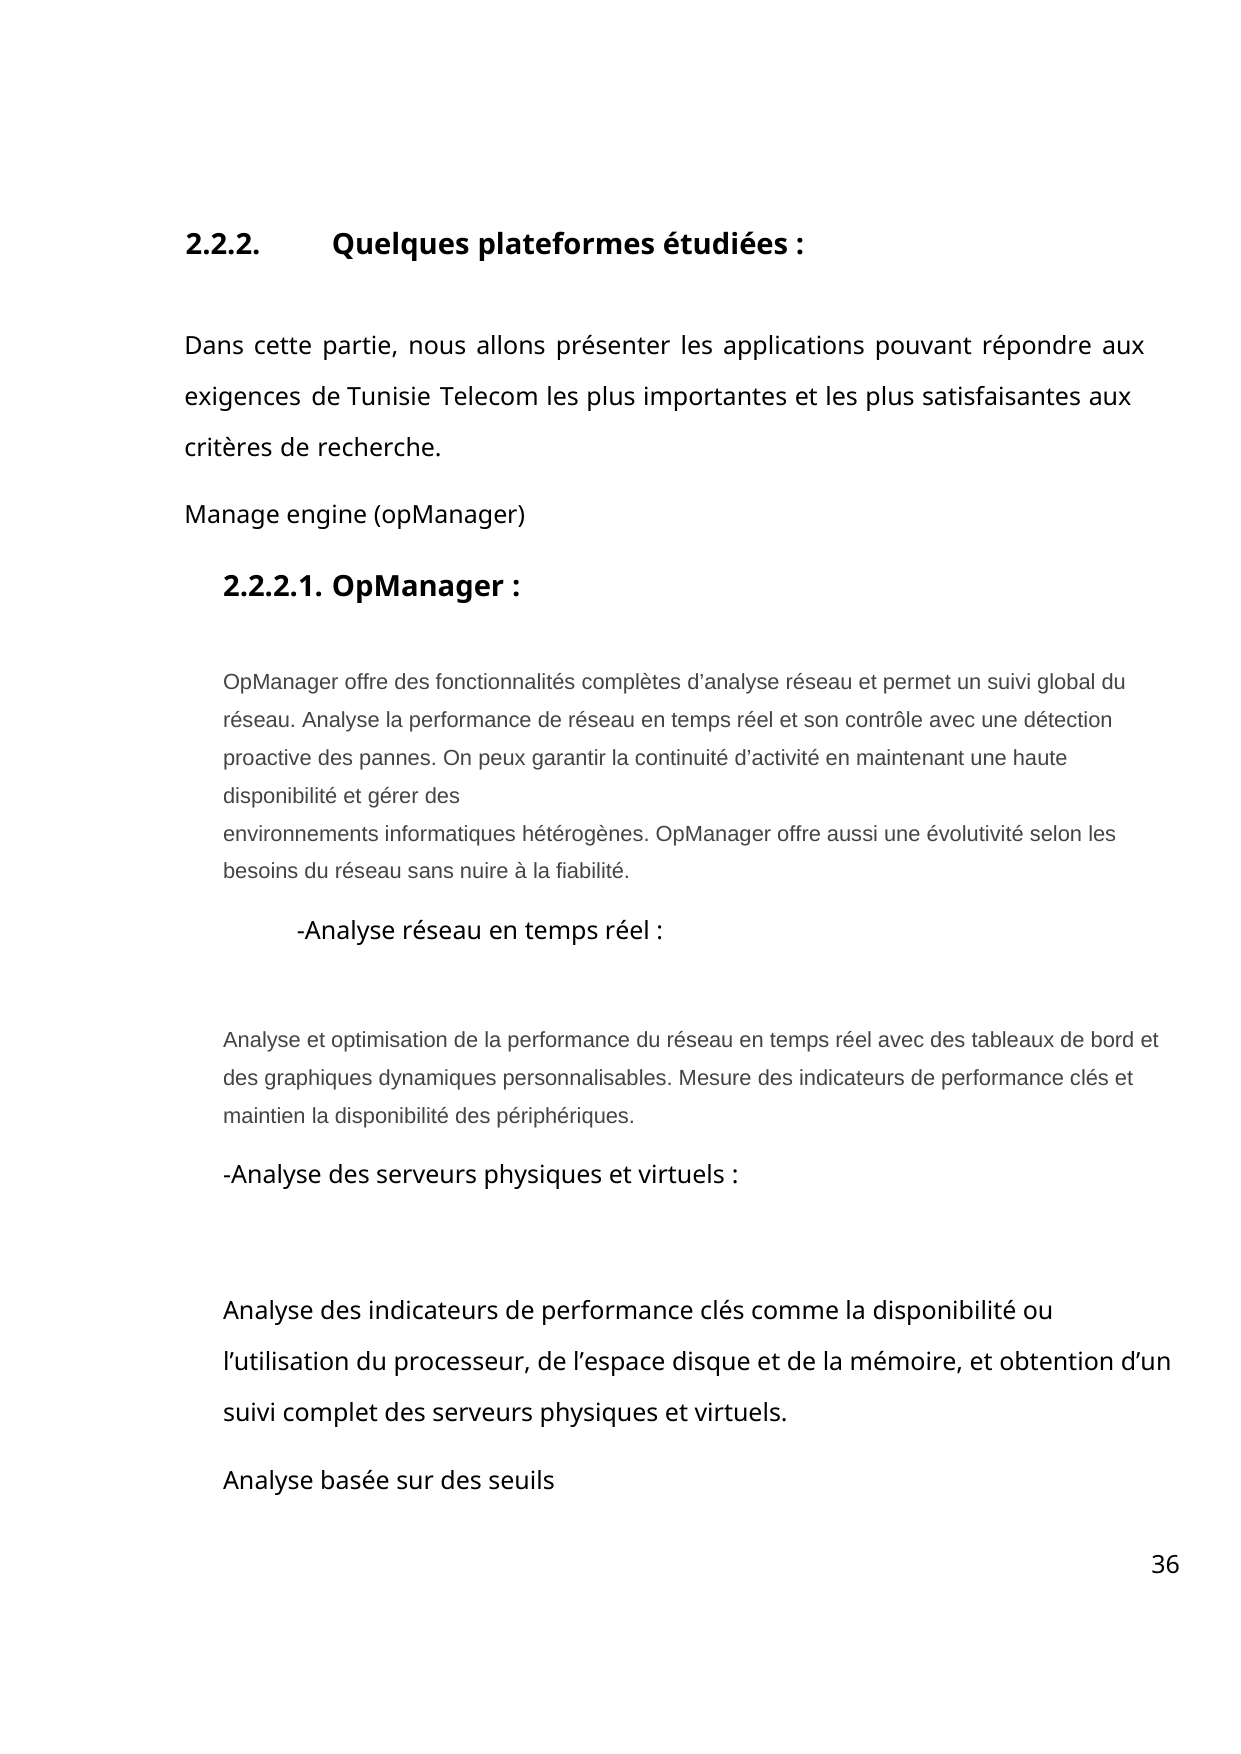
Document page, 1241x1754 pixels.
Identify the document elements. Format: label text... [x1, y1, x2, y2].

list Quelques plateformes étudiées : [185, 223, 1180, 263]
text OpManager offre des fonctionnalités complètes d’analyse réseau et permet un suivi global du réseau. Analyse la performance de réseau en temps réel et son contrôle avec une détection proactive des pannes. On peux garantir la continuité d’activité en maintenant une haute disponibilité et gérer des environnements informatiques hétérogènes. OpManager offre aussi une évolutivité selon les besoins du réseau sans nuire à la fiabilité. [223, 669, 1180, 883]
text Dans cette partie, nous allons présenter les applications pouvant répondre aux exigences de Tunisie Telecom les plus importantes et les plus satisfaisantes aux critères de recherche. [184, 327, 1180, 463]
text -Analyse des serveurs physiques et virtuels : [223, 1157, 1180, 1191]
text Analyse des indicateurs de performance clés comme la disponibilité ou l’utilisation du processeur, de l’espace disque et de la mémoire, et obtention d’un suivi complet des serveurs physiques et virtuels. [223, 1292, 1180, 1429]
text -Analyse réseau en temps réel : [297, 913, 1180, 947]
list OpManager : [223, 565, 1180, 604]
text Analyse basée sur des seuils [223, 1462, 1180, 1496]
text Manage engine (opManager) [184, 497, 1180, 531]
text Analyse et optimisation de la performance du réseau en temps réel avec des tableaux de bord et des graphiques dynamiques personnalisables. Mesure des indicateurs de performance clés et maintien la disponibilité des périphériques. [223, 1027, 1180, 1128]
